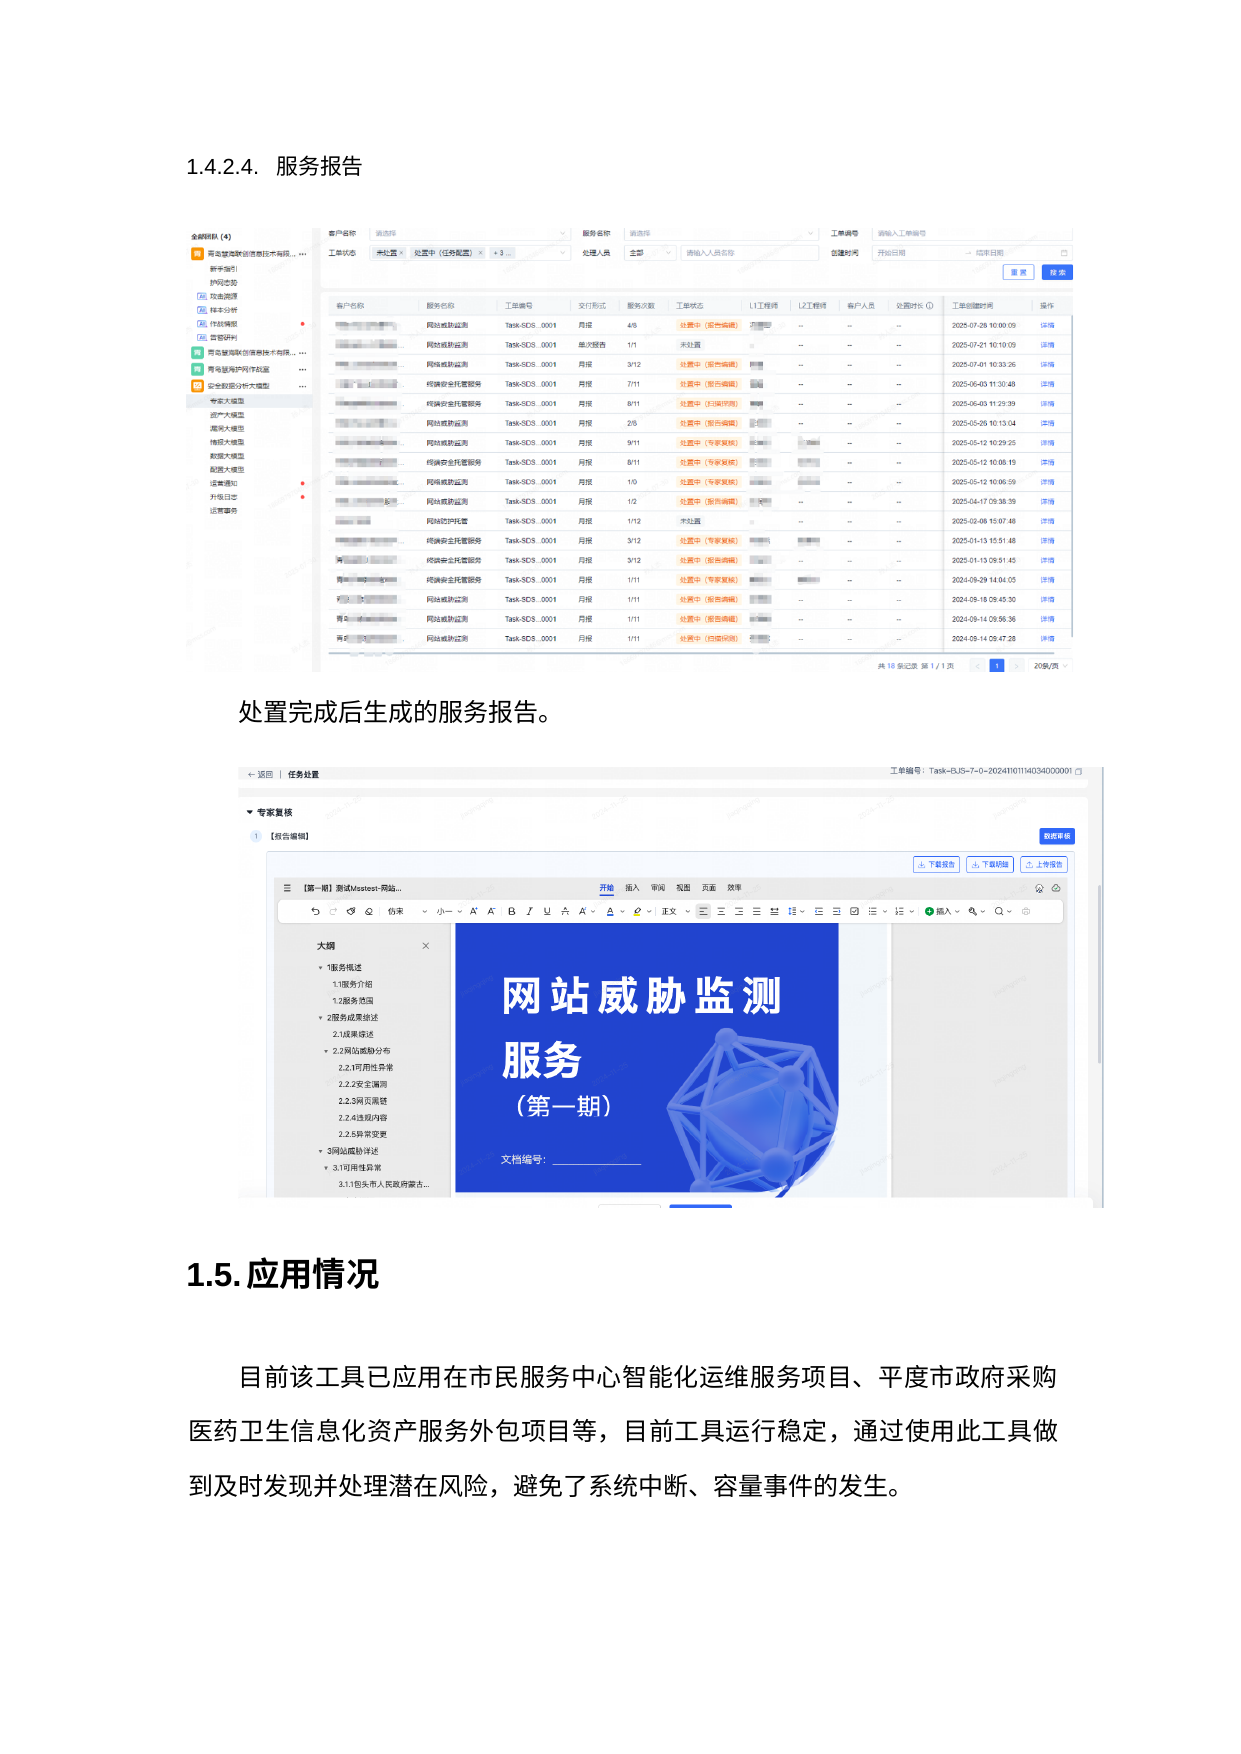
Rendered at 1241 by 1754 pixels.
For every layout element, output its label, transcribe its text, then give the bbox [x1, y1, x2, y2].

subtitle 应用情况 [186, 1247, 1074, 1296]
picture [238, 767, 1104, 1208]
picture [186, 228, 1074, 672]
text 目前该工具已应用在市民服务中心智能化运维服务项目、平度市政府采购医药卫生信息化资产服务外包项目等，目前工具运行稳定，通过使用此工具做到及时发现并处理潜在风险，避免了系统中断、容量事件的发生。 [188, 1357, 1060, 1502]
subtitle 服务报告 [186, 149, 1074, 181]
text 处置完成后生成的服务报告。 [188, 692, 1060, 728]
